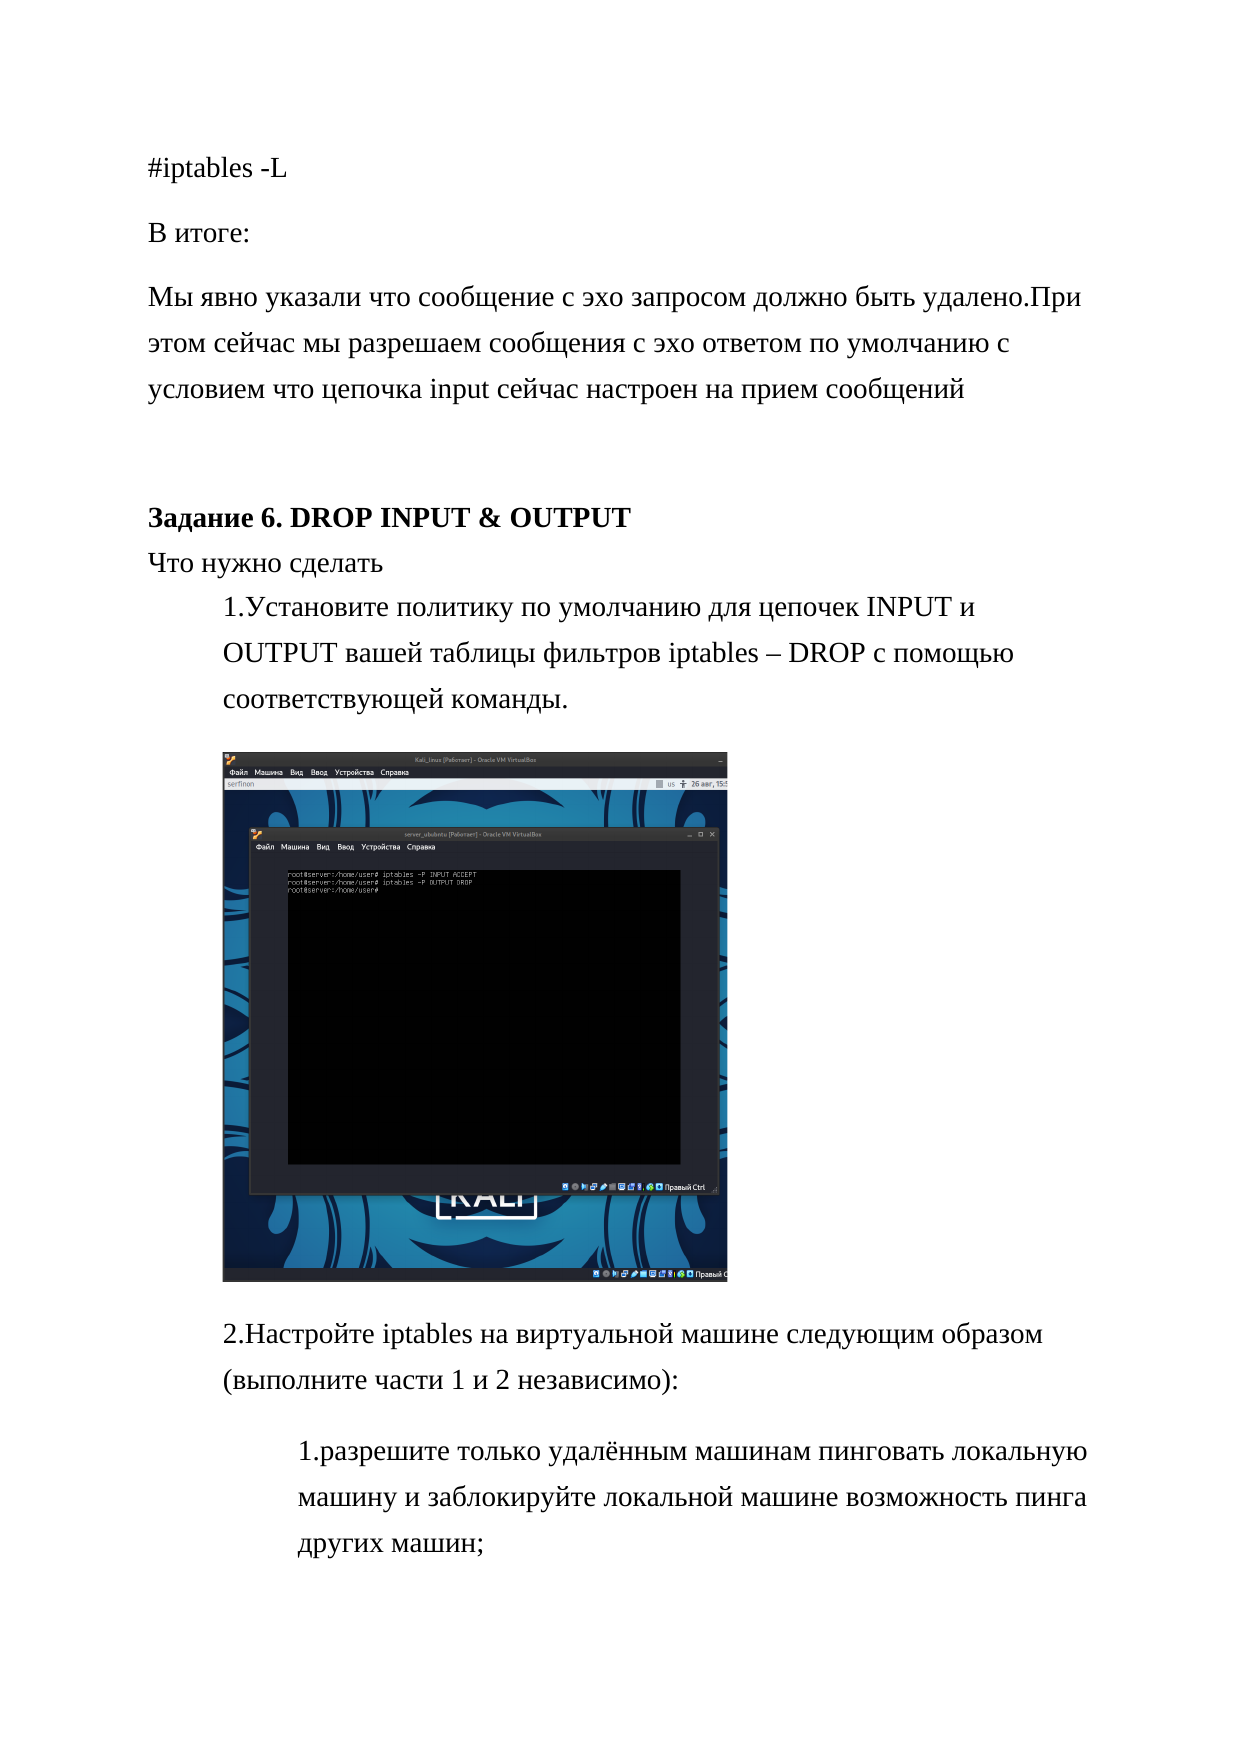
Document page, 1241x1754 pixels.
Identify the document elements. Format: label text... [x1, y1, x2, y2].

picture [222, 752, 728, 1282]
text 2.Настройте iptables на виртуальной машине следующим образом (выполните части 1 и 2 независимо): [223, 1317, 1090, 1396]
text В итоге: [148, 215, 1090, 248]
text 1.разрешите только удалённым машинам пинговать локальную машину и заблокируйте локальной машине возможность пинга других машин; [298, 1433, 1090, 1559]
text #iptables -L [148, 150, 1090, 183]
text Мы явно указали что сообщение с эхо запросом должно быть удалено.При этом сейчас мы разрешаем сообщения с эхо ответом по умолчанию с условием что цепочка input сейчас настроен на прием сообщений [148, 279, 1090, 405]
text Задание 6. DROP INPUT & OUTPUT [148, 501, 1090, 534]
text 1.Установите политику по умолчанию для цепочек INPUT и OUTPUT вашей таблицы фильтров iptables – DROP с помощью соответствующей команды. [223, 589, 1090, 715]
text Что нужно сделать [148, 545, 1090, 578]
